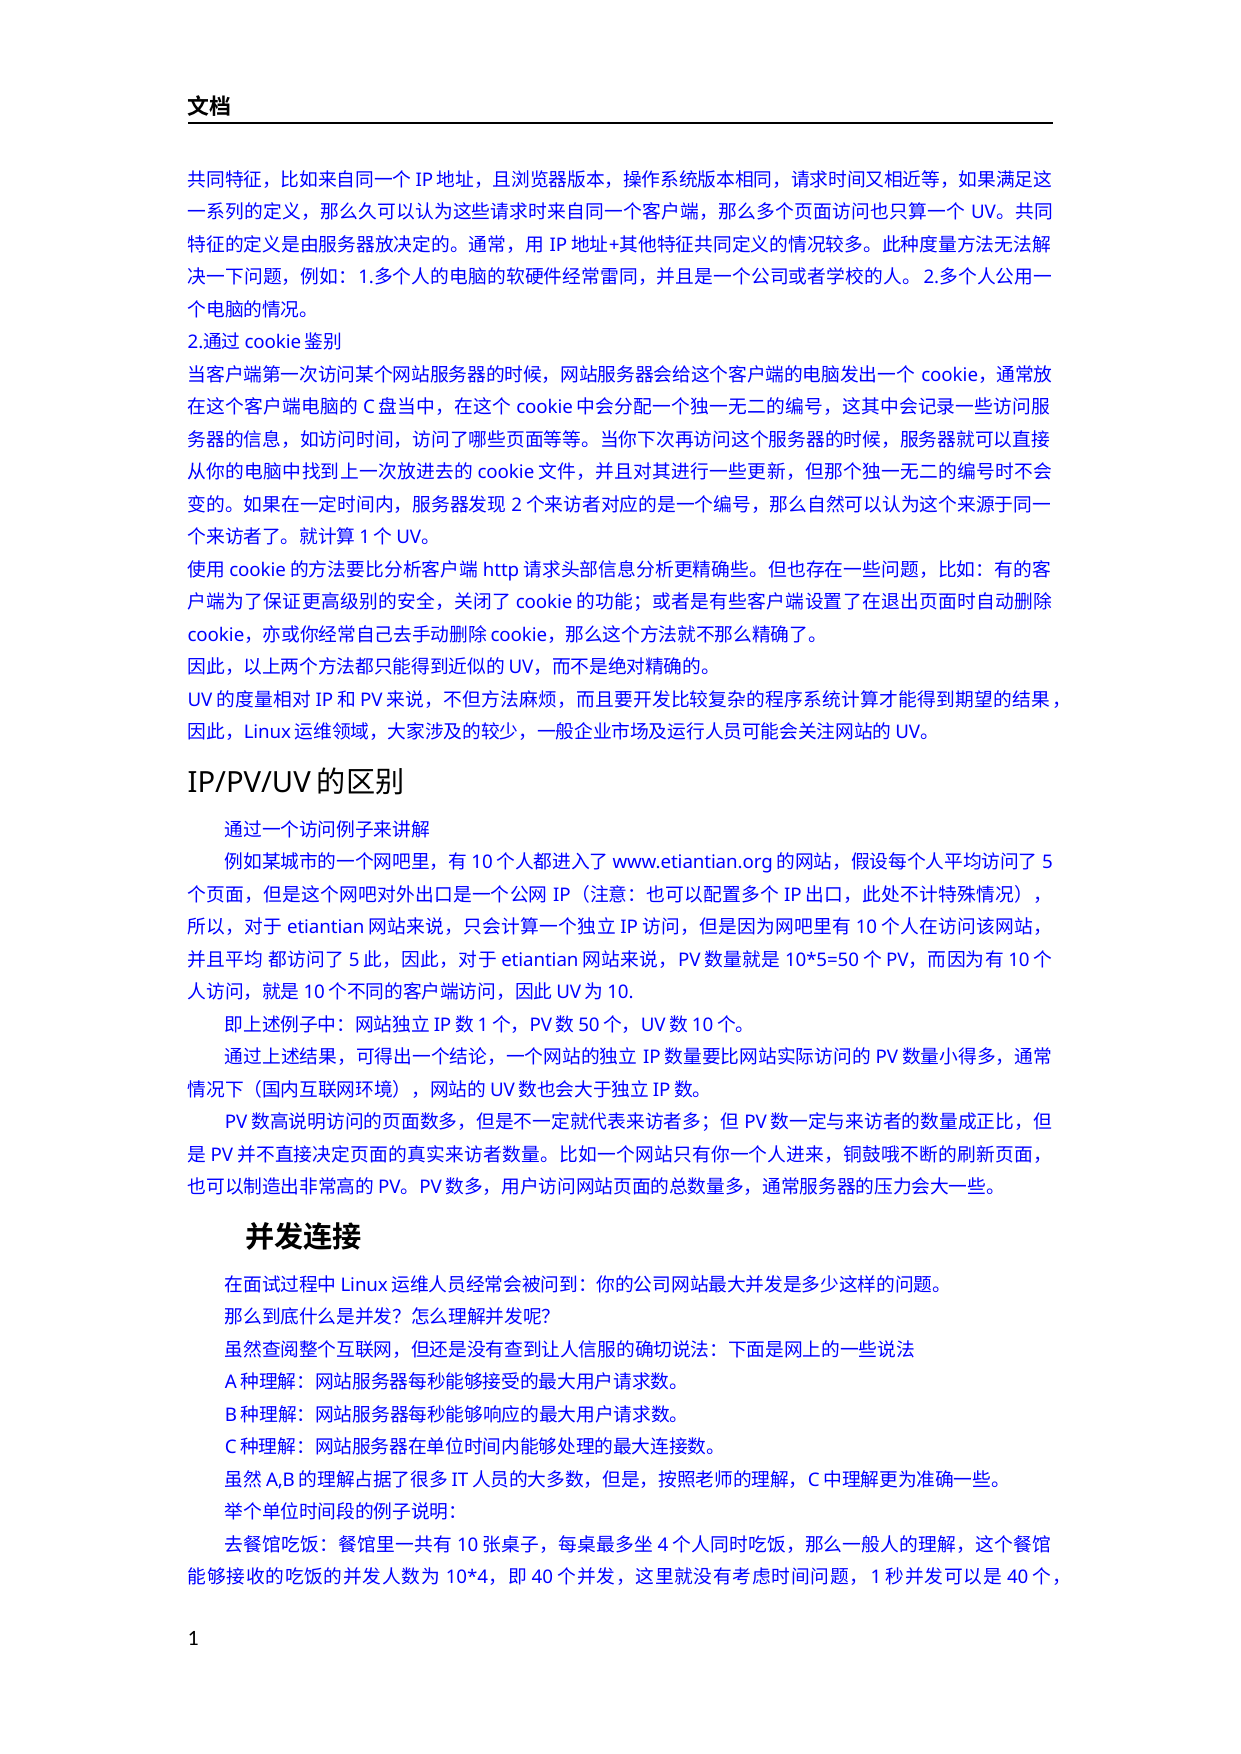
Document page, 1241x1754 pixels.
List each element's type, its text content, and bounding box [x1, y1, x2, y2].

text C种理解：网站服务器在单位时间内能够处理的最大连接数。 [187, 1429, 1053, 1462]
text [187, 1527, 1053, 1592]
text 那么到底什么是并发？怎么理解并发呢？ [187, 1299, 1053, 1332]
text 并发连接 [187, 1202, 1053, 1267]
text 通过上述结果，可得出一个结论，一个网站的独立IP数量要比网站实际访问的PV数量小得多，通常情况下（国内互联网环境），网站的UV数也会大于独立IP数。 [187, 1039, 1053, 1104]
text PV数高说明访问的页面数多，但是不一定就代表来访者多；但PV数一定与来访者的数量成正比，但是PV并不直接决定页面的真实来访者数量。比如一个网站只有你一个人进来，铜鼓哦不断的刷新页面，也可以制造出非常高的PV。PV数多，用户访问网站页面的总数量多，通常服务器的压力会大一些。 [187, 1104, 1053, 1202]
text 虽然查阅整个互联网，但还是没有查到让人信服的确切说法：下面是网上的一些说法 [187, 1332, 1053, 1364]
text B种理解：网站服务器每秒能够响应的最大用户请求数。 [187, 1397, 1053, 1429]
text A种理解：网站服务器每秒能够接受的最大用户请求数。 [187, 1364, 1053, 1397]
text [187, 162, 1053, 324]
text 虽然A,B的理解占据了很多IT人员的大多数，但是，按照老师的理解，C中理解更为准确一些。 [187, 1462, 1053, 1494]
text IP/PV/UV的区别 [187, 747, 1053, 812]
text 当客户端第一次访问某个网站服务器的时候，网站服务器会给这个客户端的电脑发出一个cookie，通常放在这个客户端电脑的C盘当中，在这个cookie中会分配一个独一无二的编号，这其中会记录一些访问服务器的信息，如访问时间，访问了哪些页面等等。当你下次再访问这个服务器的时候，服务器就可以直接从你的电脑中找到上一次放进去的cookie文件，并且对其进行一些更新，但那个独一无二的编号时不会变的。如果在一定时间内，服务器发现2个来访者对应的是一个编号，那么自然可以认为这个来源于同一个来访者了。就计算1个UV。 [187, 357, 1053, 552]
text 举个单位时间段的例子说明： [187, 1494, 1053, 1527]
text 通过一个访问例子来讲解 [187, 812, 1053, 844]
text UV的度量相对IP和PV来说，不但方法麻烦，而且要开发比较复杂的程序系统计算才能得到期望的结果，因此，Linux运维领域，大家涉及的较少，一般企业市场及运行人员可能会关注网站的UV。 [187, 682, 1053, 747]
text 因此，以上两个方法都只能得到近似的UV，而不是绝对精确的。 [187, 649, 1053, 682]
text 在面试过程中Linux运维人员经常会被问到：你的公司网站最大并发是多少这样的问题。 [187, 1267, 1053, 1299]
text 使用cookie的方法要比分析客户端http请求头部信息分析更精确些。但也存在一些问题，比如：有的客户端为了保证更高级别的安全，关闭了cookie的功能；或者是有些客户端设置了在退出页面时自动删除cookie，亦或你经常自己去手动删除cookie，那么这个方法就不那么精确了。 [187, 552, 1053, 649]
text 2.通过cookie鉴别 [187, 324, 1053, 357]
text 例如某城市的一个网吧里，有10个人都进入了www.etiantian.org的网站，假设每个人平均访问了5个页面，但是这个网吧对外出口是一个公网IP（注意：也可以配置多个IP出口，此处不计特殊情况），所以，对于etiantian网站来说，只会计算一个独立IP访问，但是因为网吧里有10个人在访问该网站，并且平均 都访问了5此，因此，对于etiantian网站来说，PV数量就是10*5=50个PV，而因为有10个人访问，就是10个不同的客户端访问，因此UV为10. [187, 844, 1053, 1007]
text 即上述例子中：网站独立IP数1个，PV数50个，UV数10个。 [187, 1007, 1053, 1039]
